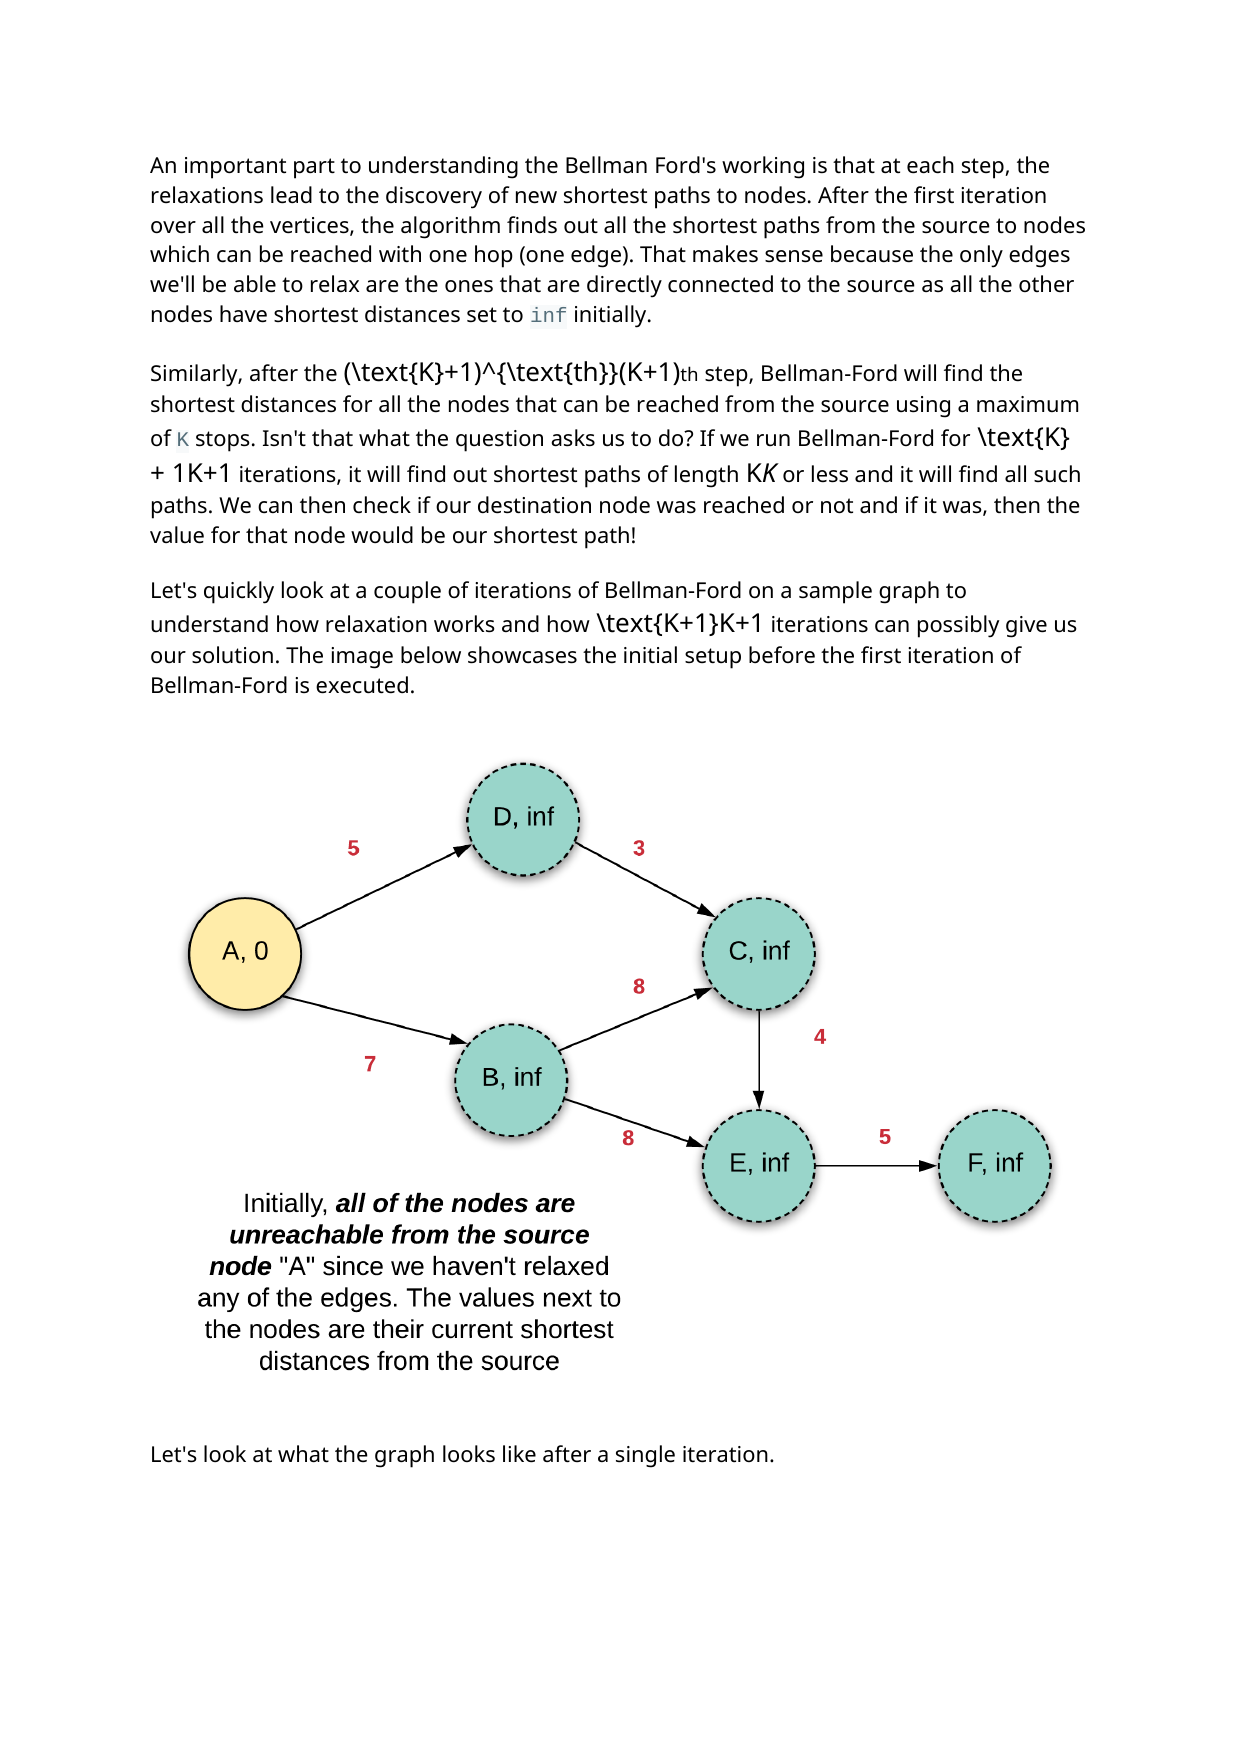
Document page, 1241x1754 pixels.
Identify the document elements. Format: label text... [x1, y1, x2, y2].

text Similarly, after the (\text{K}+1)^{\text{th}}(K+1)th step, Bellman-Ford will find the shortest distances for all the nodes that can be reached from the source using a maximum of K stops. Isn't that what the question asks us to do? If we run Bellman-Ford for \text{K} + 1K+1 iterations, it will find out shortest paths of length KK or less and it will find all such paths. We can then check if our destination node was reached or not and if it was, then the value for that node would be our shortest path! [150, 354, 1090, 550]
text An important part to understanding the Bellman Ford's working is that at each step, the relaxations lead to the discovery of new shortest paths to nodes. After the first iteration over all the vertices, the algorithm finds out all the shortest paths from the source to nodes which can be reached with one hop (one edge). That makes sense because the only edges we'll be able to relax are the ones that are directly connected to the source as all the other nodes have shortest distances set to inf initially. [150, 150, 1090, 329]
picture [150, 724, 1091, 1440]
text Let's quickly look at a couple of iterations of Bellman-Ford on a sample graph to understand how relaxation works and how \text{K+1}K+1 iterations can possibly give us our solution. The image below showcases the initial setup before the first iteration of Bellman-Ford is executed. [150, 575, 1090, 699]
text Let's look at what the graph looks like after a single iteration. [150, 1440, 1090, 1469]
